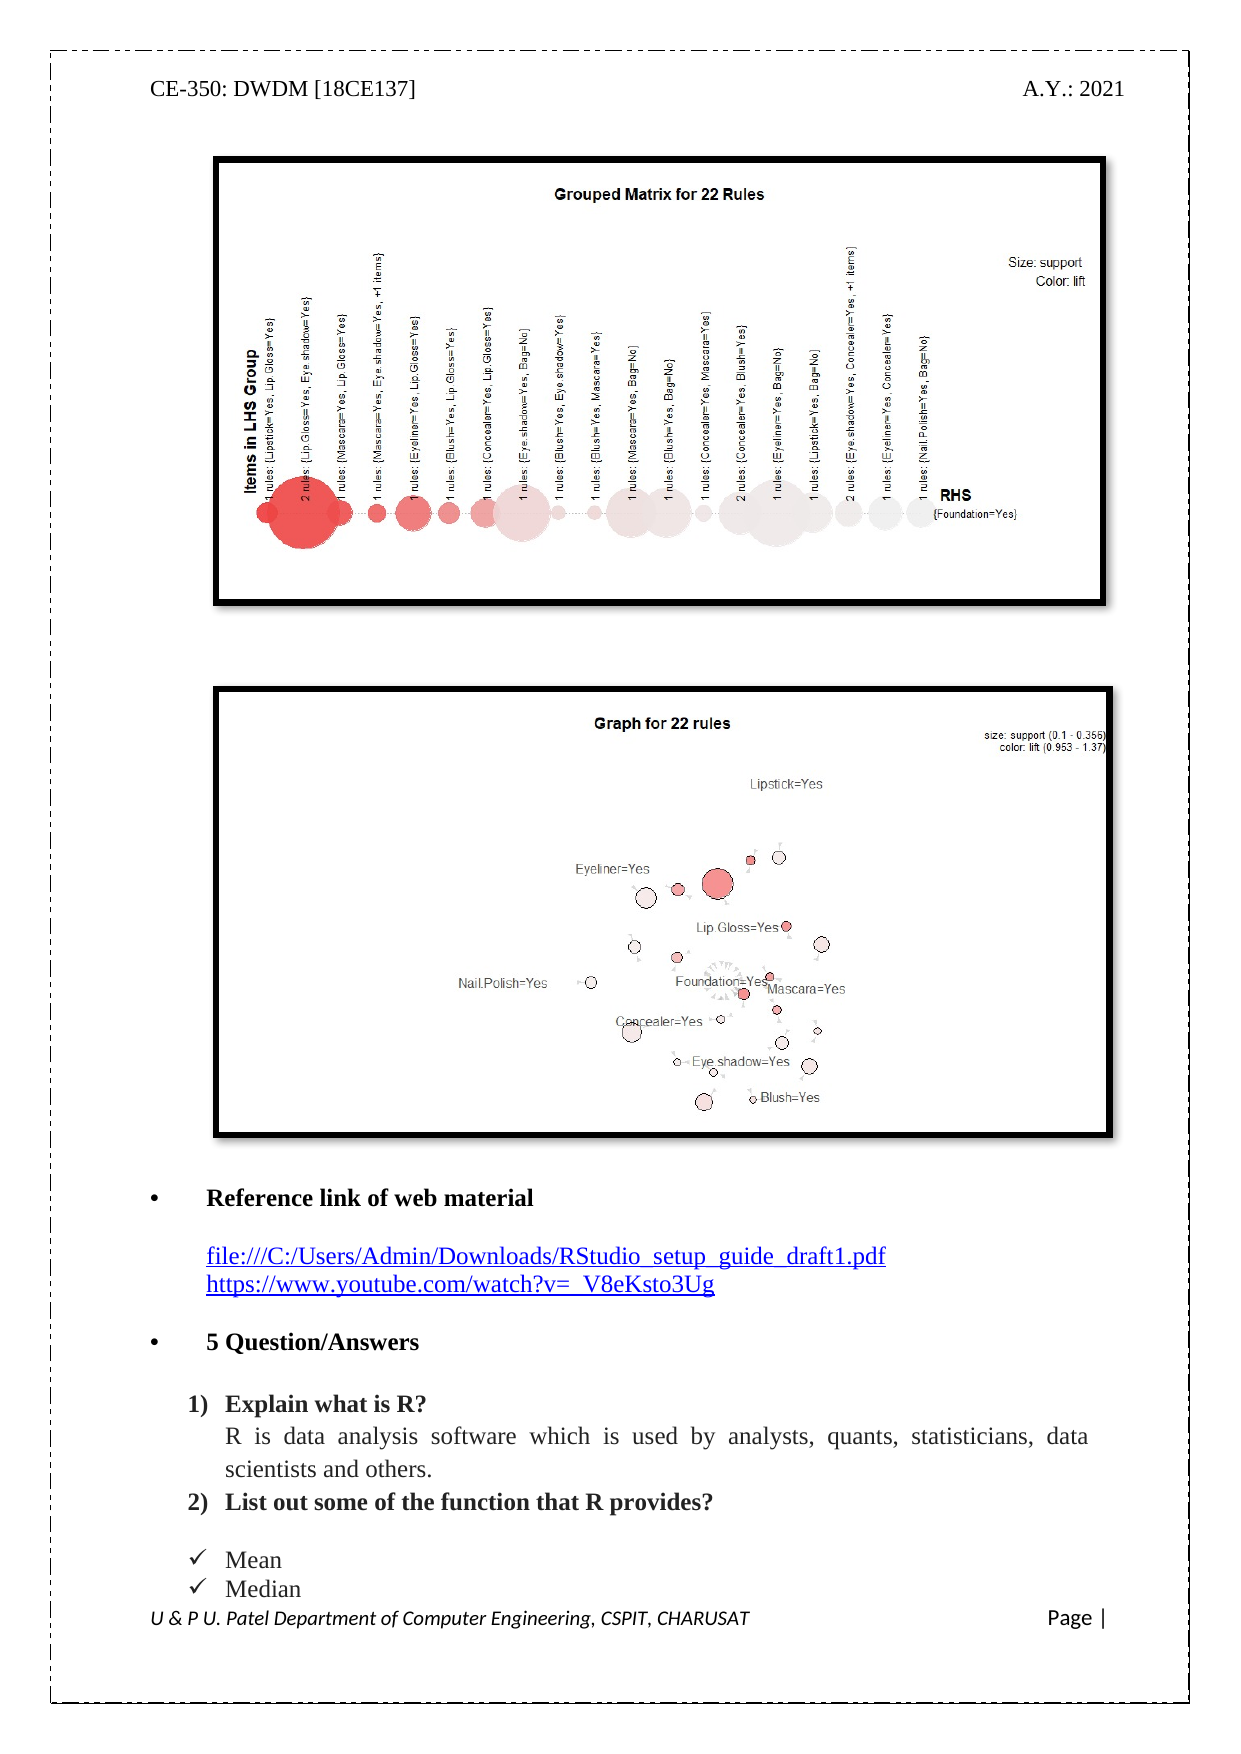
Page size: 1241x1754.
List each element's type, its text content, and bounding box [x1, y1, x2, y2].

list R is data analysis software which is used by analysts, quants, statisticians, data scientists and others. [225, 1450, 1089, 1483]
picture [219, 692, 1106, 1132]
picture [219, 163, 1100, 599]
list Explain what is R? [187, 1384, 1089, 1417]
text file:///C:/Users/Admin/Downloads/RStudio_setup_guide_draft1.pdf [206, 1241, 1089, 1269]
list 5 Question/Answers [150, 1327, 1089, 1356]
list Reference link of web material [150, 1183, 1089, 1212]
text https://www.youtube.com/watch?v=_V8eKsto3Ug [206, 1269, 1089, 1298]
list Median [187, 1574, 1089, 1602]
list List out some of the function that R provides? [187, 1483, 1089, 1516]
list Mean [187, 1545, 1089, 1574]
